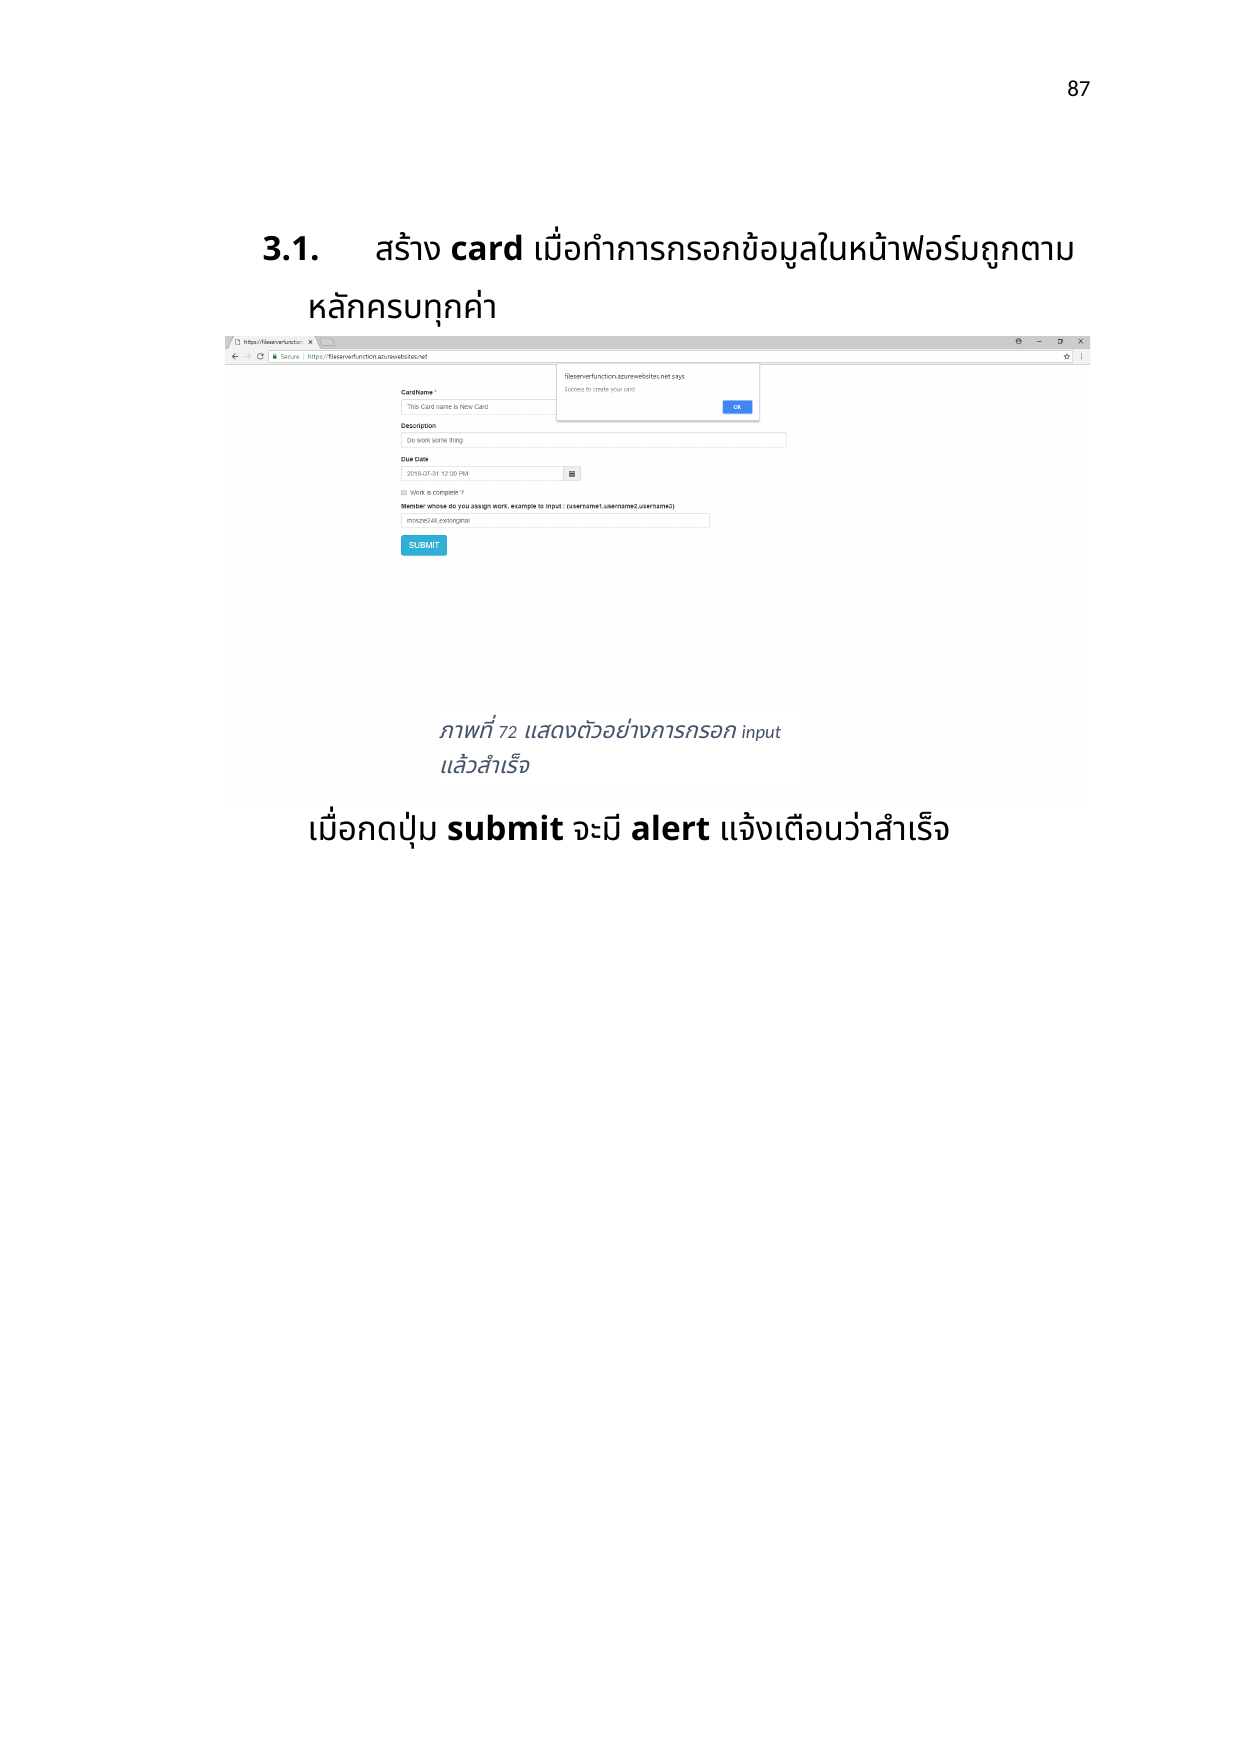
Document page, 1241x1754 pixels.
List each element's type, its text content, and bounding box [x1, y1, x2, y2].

list สร้าง card เมื่อทำการกรอกข้อมูลในหน้าฟอร์มถูกตามหลักครบทุกค่า เมื่อกดปุ่ม submit จะมี alert แจ้งเตือนว่าสำเร็จ [262, 805, 1090, 855]
picture [225, 336, 1091, 805]
list สร้าง card เมื่อทำการกรอกข้อมูลในหน้าฟอร์มถูกตามหลักครบทุกค่า เมื่อกดปุ่ม submit จะมี alert แจ้งเตือนว่าสำเร็จ [262, 225, 1090, 336]
